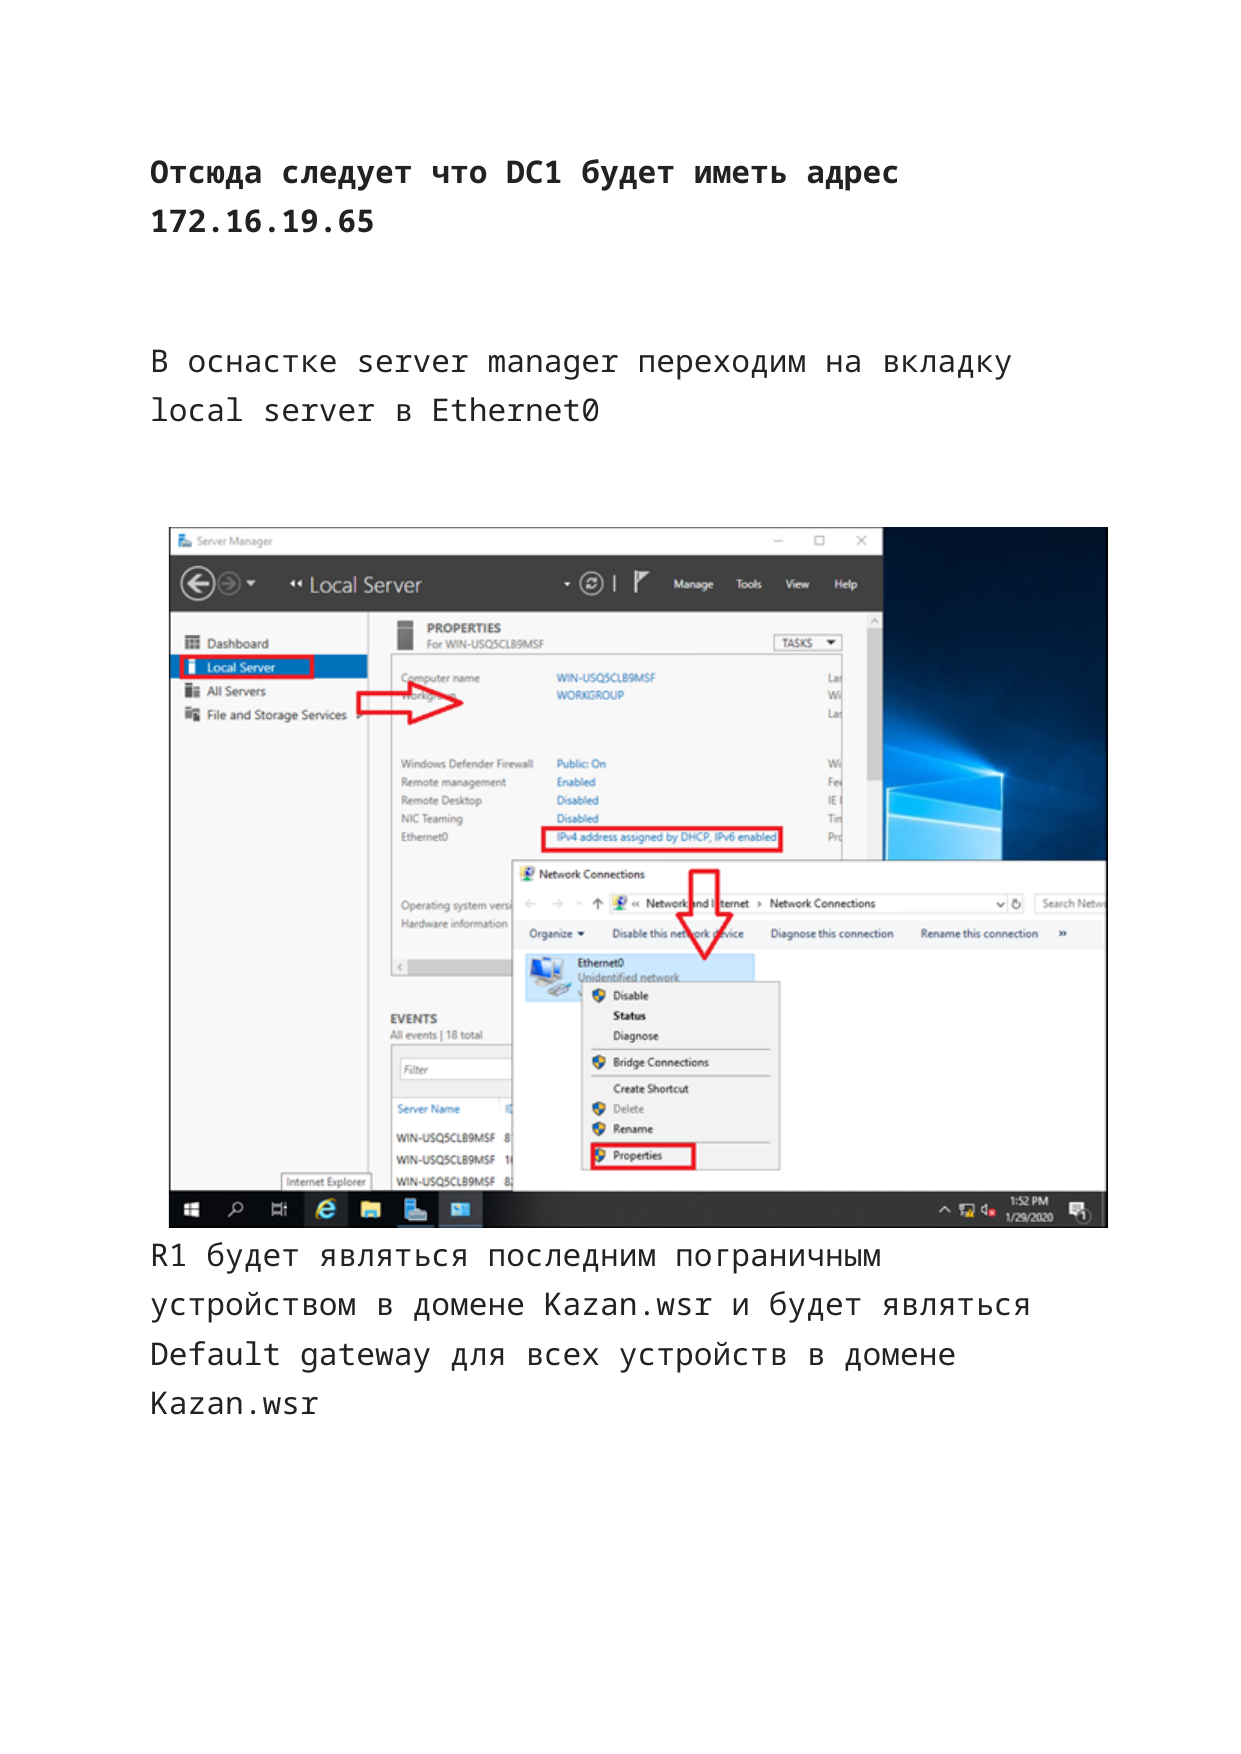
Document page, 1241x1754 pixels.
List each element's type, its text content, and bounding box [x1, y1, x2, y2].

text В оснастке server manager переходим на вкладку local server в Ethernet0 [150, 339, 1090, 431]
text R1 будет являться последним пограничным устройством в домене Kazan.wsr и будет являться Default gateway для всех устройств в домене Kazan.wsr [150, 1233, 1090, 1424]
text Отсюда следует что DC1 будет иметь адрес 172.16.19.65 [150, 150, 1090, 242]
